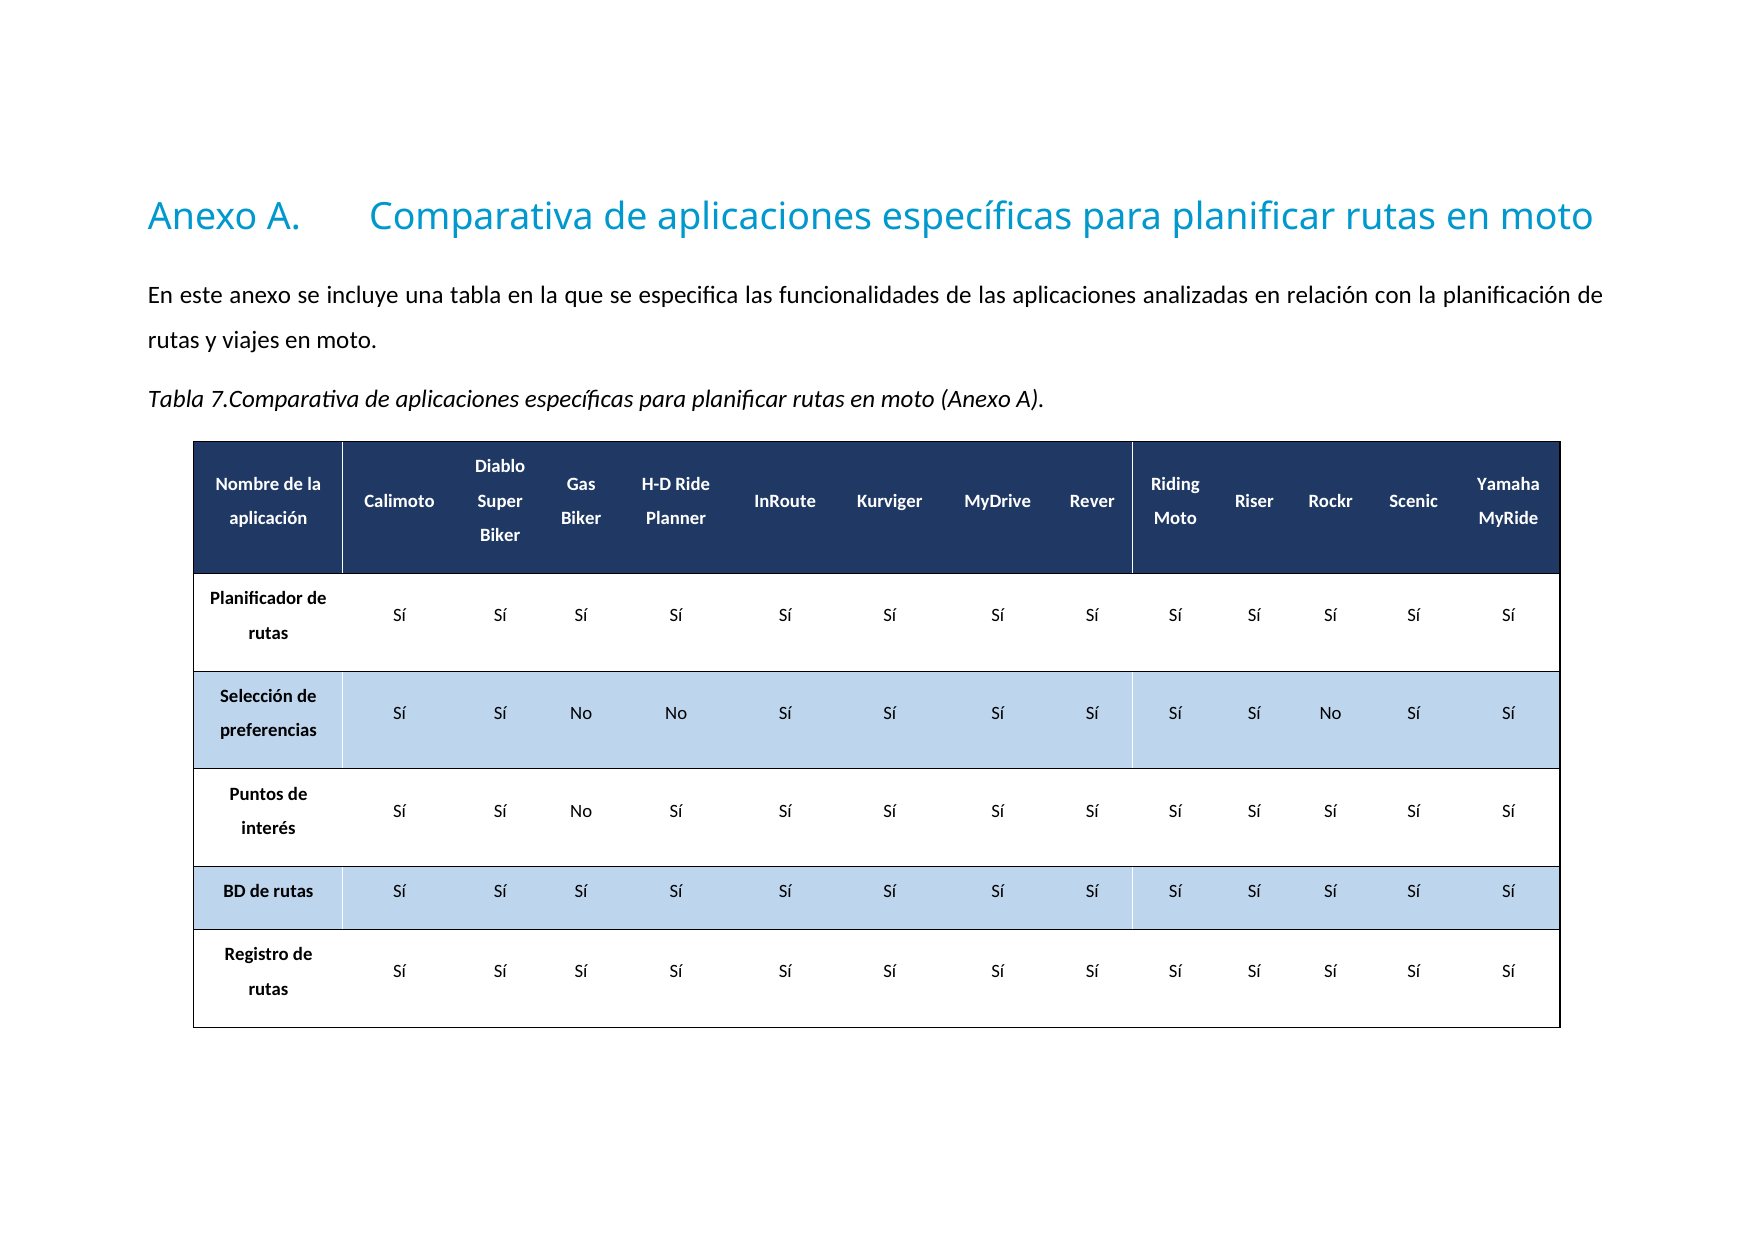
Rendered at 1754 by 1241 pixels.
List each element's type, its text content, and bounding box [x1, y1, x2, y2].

table_cell Sí [1370, 867, 1457, 929]
table_cell Sí [456, 574, 544, 671]
table_cell Sí [1457, 672, 1559, 768]
table_cell Sí [1218, 930, 1290, 1027]
table_header Scenic [1370, 442, 1457, 573]
table_cell Sí [544, 930, 618, 1027]
table_cell Registro de rutas [194, 930, 342, 1027]
text En este anexo se incluye una tabla en la que se especifica las funcionalidades de las aplicaciones analizadas en relación con la planificación de rutas y viajes en moto. [148, 279, 1606, 355]
table_cell Sí [1370, 672, 1457, 768]
table_cell Sí [456, 769, 544, 866]
table_cell Sí [836, 672, 943, 768]
table_cell Sí [456, 930, 544, 1027]
table_cell BD de rutas [194, 867, 342, 929]
table_header Rever [1052, 442, 1132, 573]
table_header Rockr [1290, 442, 1370, 573]
table_cell Sí [544, 867, 618, 929]
table_cell No [544, 769, 618, 866]
table_cell Sí [943, 769, 1052, 866]
table_cell Sí [943, 672, 1052, 768]
table_cell Sí [343, 867, 456, 929]
table_cell Sí [1218, 769, 1290, 866]
table_cell Sí [1218, 574, 1290, 671]
table_cell Sí [943, 867, 1052, 929]
table_cell Sí [734, 930, 836, 1027]
table_cell Sí [734, 867, 836, 929]
table_cell Sí [618, 930, 734, 1027]
table_cell No [1290, 672, 1370, 768]
table_cell Sí [1052, 672, 1132, 768]
table_cell Selección de preferencias [194, 672, 342, 768]
table_cell Sí [343, 930, 456, 1027]
table_cell Sí [1133, 574, 1218, 671]
table_cell Sí [544, 574, 618, 671]
table_header Yamaha MyRide [1457, 442, 1559, 573]
table_cell Sí [836, 574, 943, 671]
table_cell Sí [1457, 769, 1559, 866]
table_cell Sí [1290, 574, 1370, 671]
table_cell Sí [734, 769, 836, 866]
table_cell Sí [1218, 867, 1290, 929]
text Comparativa de aplicaciones específicas para planificar rutas en moto [148, 190, 1606, 241]
table_header Riding Moto [1133, 442, 1218, 573]
table_cell Sí [1052, 769, 1132, 866]
table_header Gas Biker [544, 442, 618, 573]
table_cell Planificador de rutas [194, 574, 342, 671]
table_cell Puntos de interés [194, 769, 342, 866]
table_cell Sí [618, 769, 734, 866]
table_header H-D Ride Planner [618, 442, 734, 573]
table_cell Sí [836, 769, 943, 866]
table_cell Sí [1052, 574, 1132, 671]
table_cell Sí [343, 769, 456, 866]
table_cell Sí [1218, 672, 1290, 768]
table_cell Sí [1133, 672, 1218, 768]
table_header MyDrive [943, 442, 1052, 573]
table_header Diablo Super Biker [456, 442, 544, 573]
table_cell No [544, 672, 618, 768]
table_header Calimoto [343, 442, 456, 573]
table_cell Sí [1133, 930, 1218, 1027]
table_cell Sí [343, 574, 456, 671]
table_cell Sí [456, 672, 544, 768]
table_cell Sí [734, 672, 836, 768]
table_cell Sí [1457, 574, 1559, 671]
table_header InRoute [734, 442, 836, 573]
table_cell Sí [1370, 769, 1457, 866]
table_cell Sí [943, 930, 1052, 1027]
table_cell Sí [734, 574, 836, 671]
table_header Kurviger [836, 442, 943, 573]
table_cell Sí [943, 574, 1052, 671]
table_cell Sí [618, 867, 734, 929]
table_cell Sí [1457, 867, 1559, 929]
table_cell Sí [1133, 769, 1218, 866]
table_cell Sí [1052, 930, 1132, 1027]
table_cell Sí [1290, 867, 1370, 929]
table_cell Sí [456, 867, 544, 929]
table_cell Sí [1052, 867, 1132, 929]
table_cell Sí [836, 930, 943, 1027]
table_header Nombre de la aplicación [194, 442, 342, 573]
table_cell Sí [618, 574, 734, 671]
table_cell Sí [1290, 769, 1370, 866]
table_cell Sí [1457, 930, 1559, 1027]
table_cell No [618, 672, 734, 768]
table_cell Sí [1133, 867, 1218, 929]
table_cell Sí [1290, 930, 1370, 1027]
table_cell Sí [1370, 574, 1457, 671]
table_cell Sí [1370, 930, 1457, 1027]
table_cell Sí [836, 867, 943, 929]
table_header Riser [1218, 442, 1290, 573]
table_cell Sí [343, 672, 456, 768]
